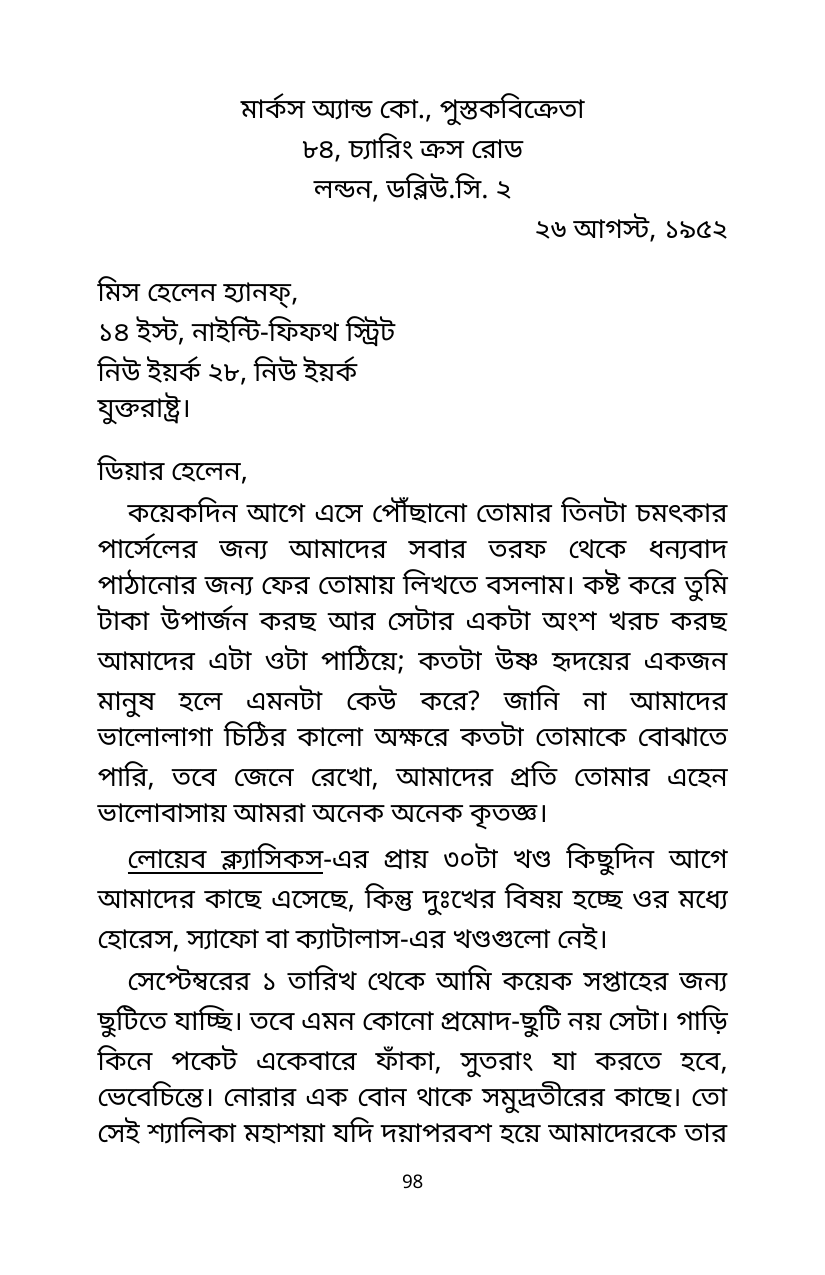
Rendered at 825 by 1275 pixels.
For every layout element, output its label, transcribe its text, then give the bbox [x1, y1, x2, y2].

text ২৬ আগস্ট, ১৯৫২ [97, 210, 727, 250]
text ১৪ ইস্ট, নাইন্টি-ফিফথ স্ট্রিট [97, 313, 727, 353]
text লোয়েব ক্ল্যাসিকস-এর প্রায় ৩০টা খণ্ড কিছুদিন আগে আমাদের কাছে এসেছে, কিন্তু দুঃখের বিষয় হচ্ছে ওর মধ্যে হোরেস, স্যাফো বা ক্যাটালাস-এর খণ্ডগুলো নেই। [97, 839, 727, 959]
text ৮৪, চ্যারিং ক্রস রোড [97, 130, 727, 170]
text যুক্তরাষ্ট্র। [97, 393, 727, 429]
text মিস হেলেন হ্যানফ্, [97, 273, 727, 313]
text নিউ ইয়র্ক ২৮, নিউ ইয়র্ক [97, 353, 727, 393]
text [97, 966, 727, 1153]
text কয়েকদিন আগে এসে পৌঁছানো তোমার তিনটা চমৎকার পার্সেলের জন্য আমাদের সবার তরফ থেকে ধন্যবাদ পাঠানোর জন্য ফের তোমায় লিখতে বসলাম। কষ্ট করে তুমি টাকা উপার্জন করছ আর সেটার একটা অংশ খরচ করছ আমাদের এটা ওটা পাঠিয়ে; কতটা উষ্ণ হৃদয়ের একজন মানুষ হলে এমনটা কেউ করে? জানি না আমাদের ভালোলাগা চিঠির কালো অক্ষরে কতটা তোমাকে বোঝাতে পারি, তবে জেনে রেখো, আমাদের প্রতি তোমার এহেন ভালোবাসায় আমরা অনেক অনেক কৃতজ্ঞ। [97, 498, 727, 833]
text ডিয়ার হেলেন, [97, 451, 727, 491]
text লন্ডন, ডব্লিউ.সি. ২ [97, 170, 727, 210]
text মার্কস অ্যান্ড কো., পুস্তকবিক্রেতা [97, 90, 727, 130]
